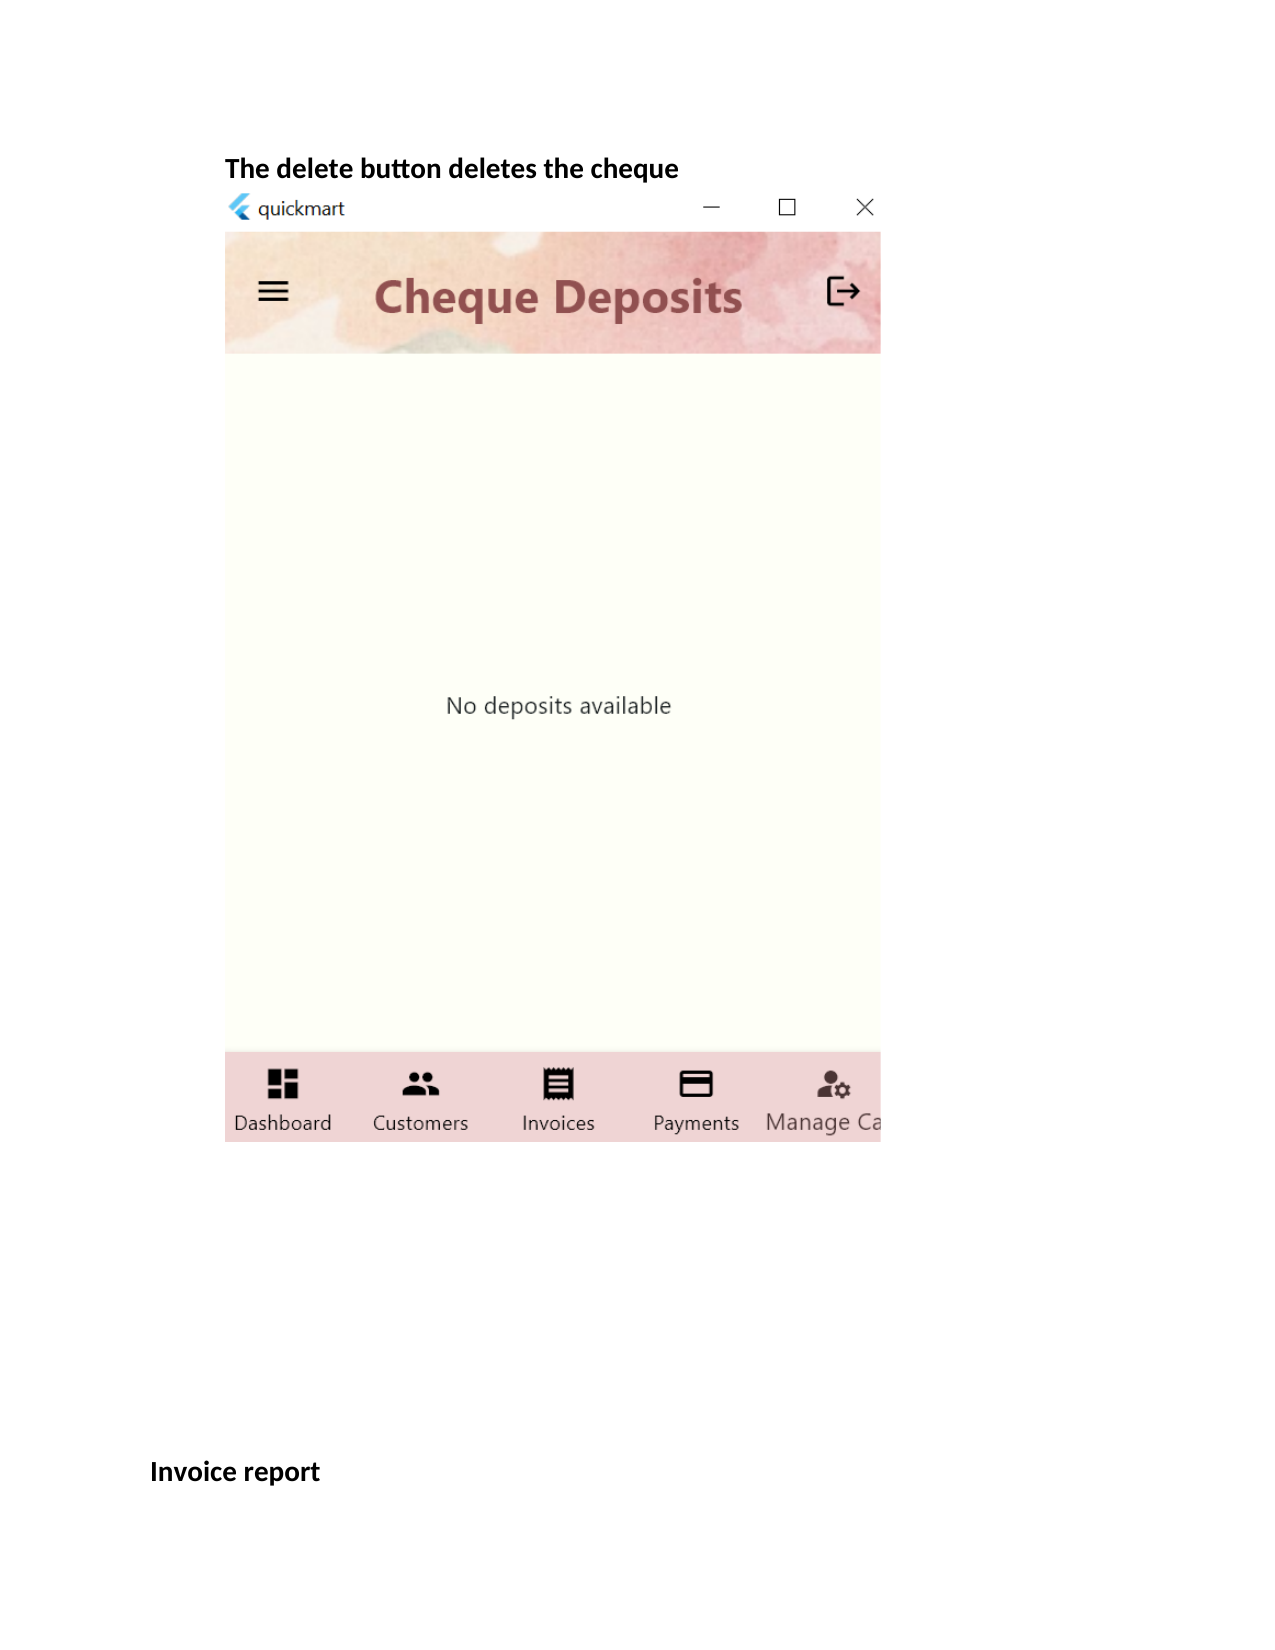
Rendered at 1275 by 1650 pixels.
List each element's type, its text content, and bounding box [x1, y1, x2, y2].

text Invoice report [150, 1453, 1125, 1489]
picture [225, 189, 881, 1142]
